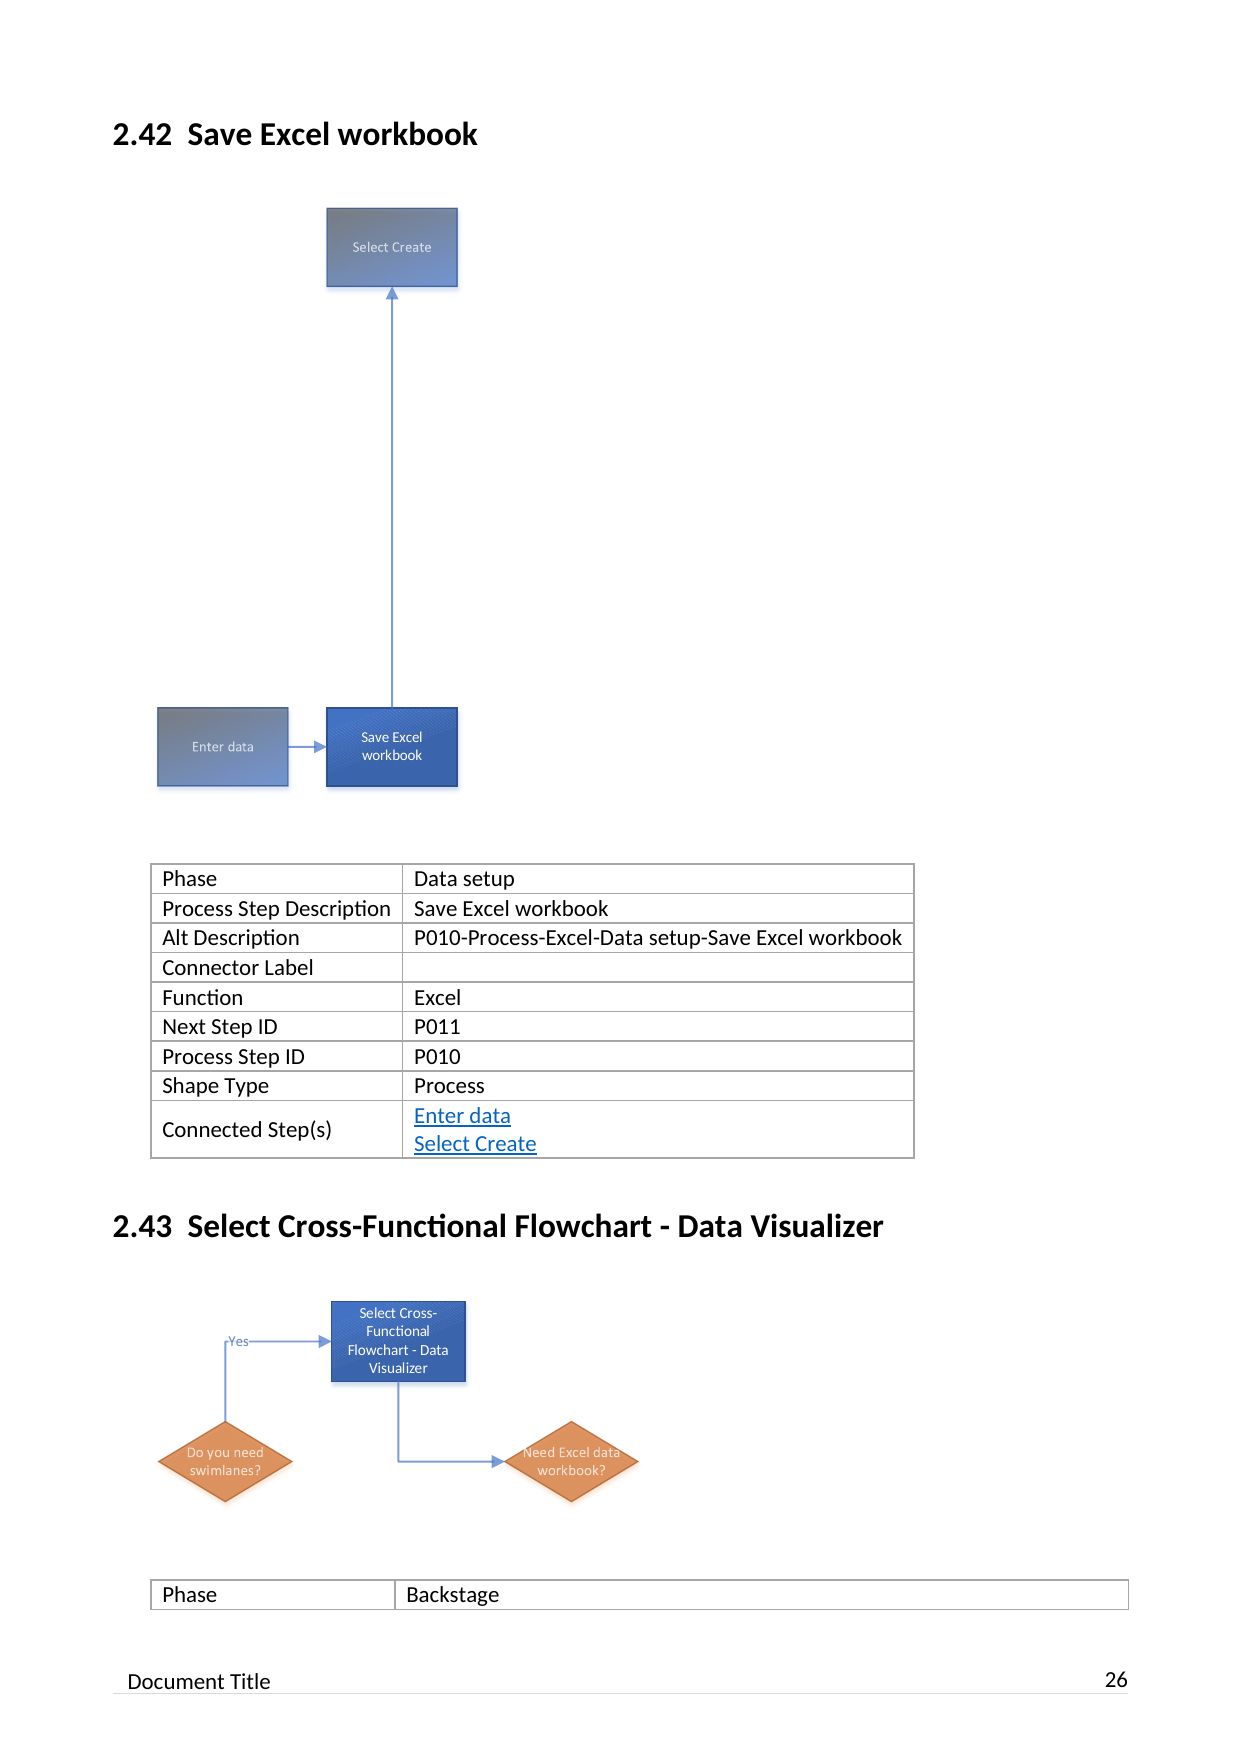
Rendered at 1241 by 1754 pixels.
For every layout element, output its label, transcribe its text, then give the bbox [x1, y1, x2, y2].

subtitle Select Cross-Functional Flowchart - Data Visualizer [112, 1206, 1128, 1246]
table_cell Function [152, 983, 402, 1011]
table_cell Alt Description [152, 924, 402, 952]
table_cell Shape Type [152, 1072, 402, 1099]
table_cell P010 [403, 1042, 913, 1070]
table_cell P010-Process-Excel-Data setup-Save Excel workbook [403, 924, 913, 952]
table_cell P011 [403, 1012, 913, 1040]
table_cell Next Step ID [152, 1012, 402, 1040]
table_cell Enter data Select Create [403, 1101, 913, 1157]
table_header Phase [152, 865, 402, 892]
table_cell Connected Step(s) [152, 1101, 402, 1157]
table_cell [403, 953, 913, 981]
table_cell Process Step ID [152, 1042, 402, 1070]
table_cell Connector Label [152, 953, 402, 981]
table_header Data setup [403, 865, 913, 892]
table_cell Excel [403, 983, 913, 1011]
table_header Phase [152, 1581, 394, 1609]
table_header Backstage [396, 1581, 1128, 1609]
table_cell Process Step Description [152, 894, 402, 922]
table_cell Save Excel workbook [403, 894, 913, 922]
subtitle Save Excel workbook [112, 112, 1128, 153]
table_cell Process [403, 1072, 913, 1099]
